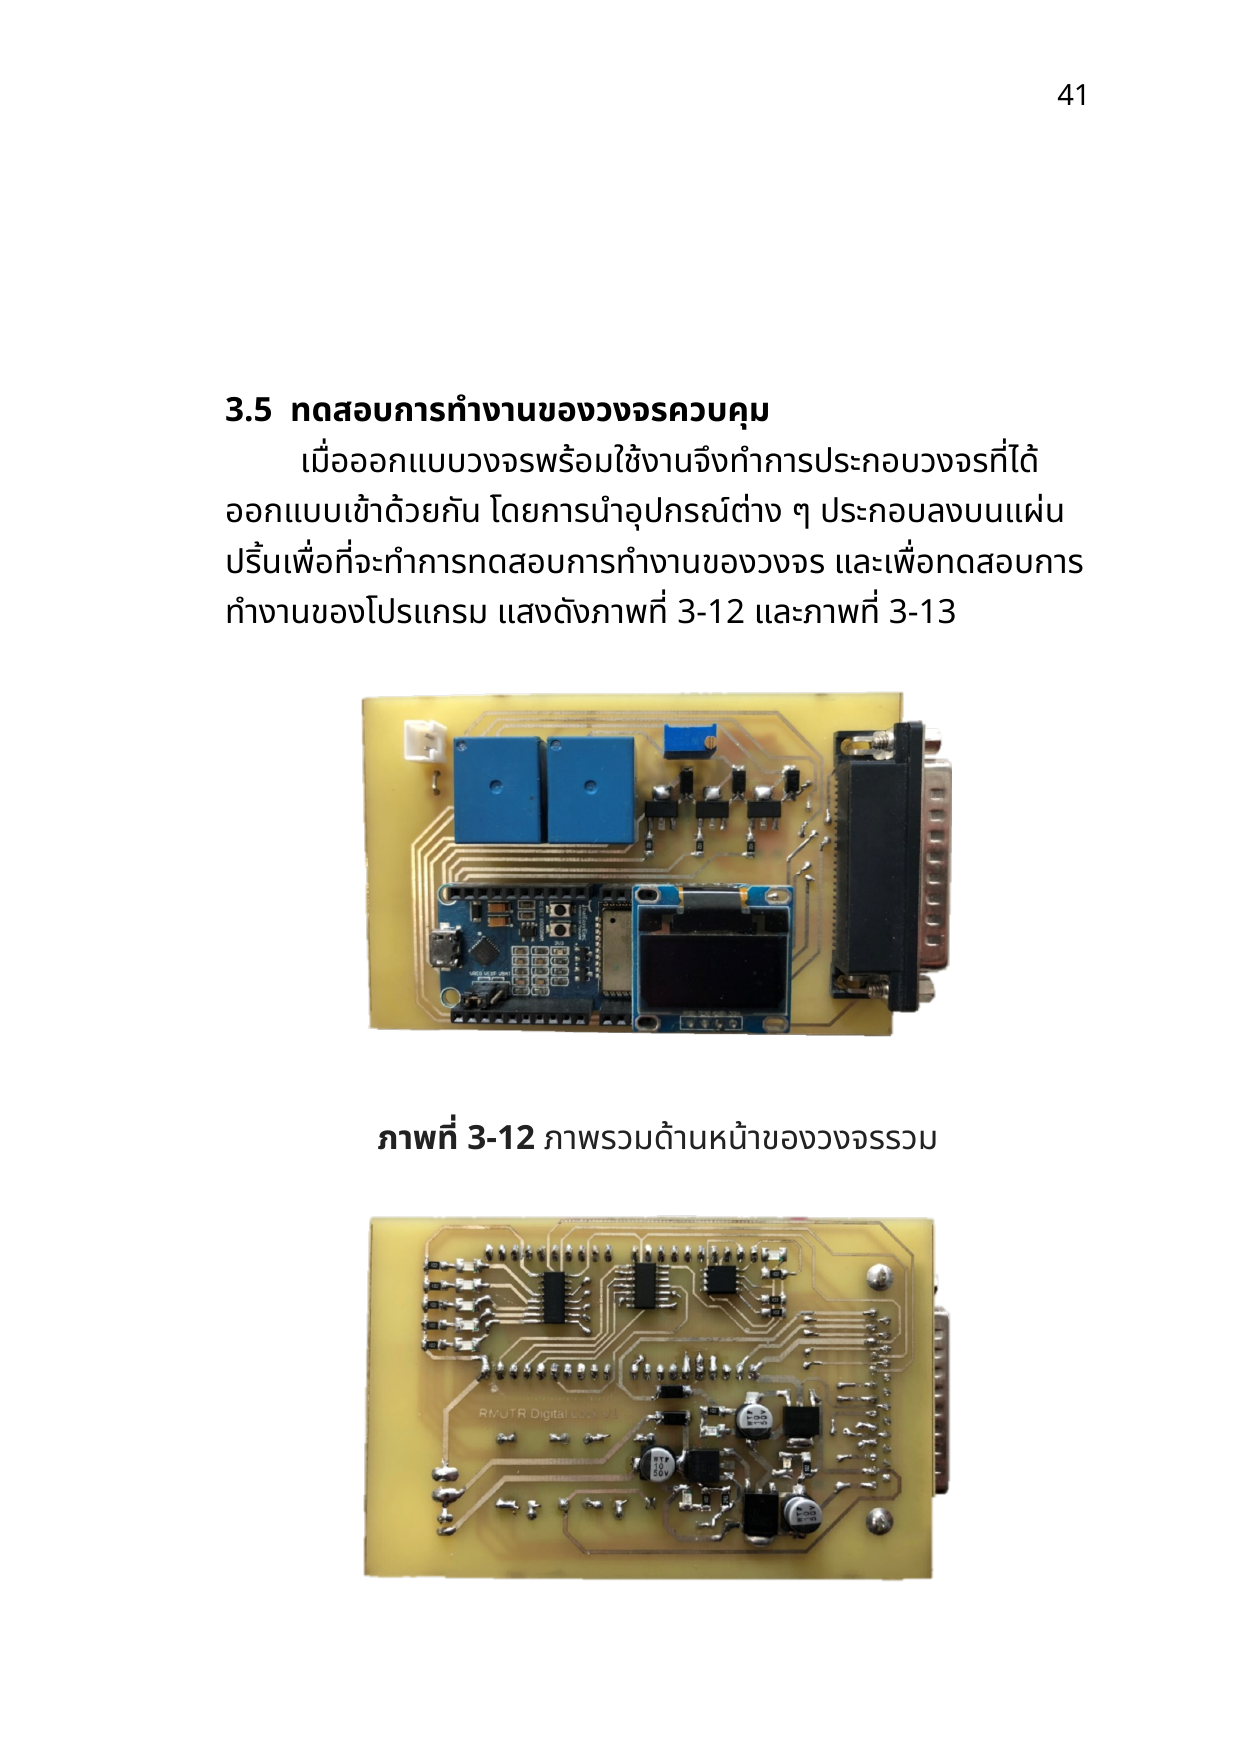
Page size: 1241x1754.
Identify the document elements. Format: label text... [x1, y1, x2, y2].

text 3.5 ทดสอบการทำงานของวงจรควบคุม [225, 386, 1090, 437]
picture [361, 685, 952, 1043]
text ภาพที่ 3-12 ภาพรวมด้านหน้าของวงจรรวม [225, 1114, 1090, 1165]
picture [361, 1211, 953, 1588]
text เมื่อออกแบบวงจรพร้อมใช้งานจึงทำการประกอบวงจรที่ได้ออกแบบเข้าด้วยกัน โดยการนำอุปกรณ์ต่าง ๆ ประกอบลงบนแผ่นปริ้นเพื่อที่จะทำการทดสอบการทำงานของวงจร และเพื่อทดสอบการทำงานของโปรแกรม แสงดังภาพที่ 3-12 และภาพที่ 3-13 [225, 437, 1090, 639]
